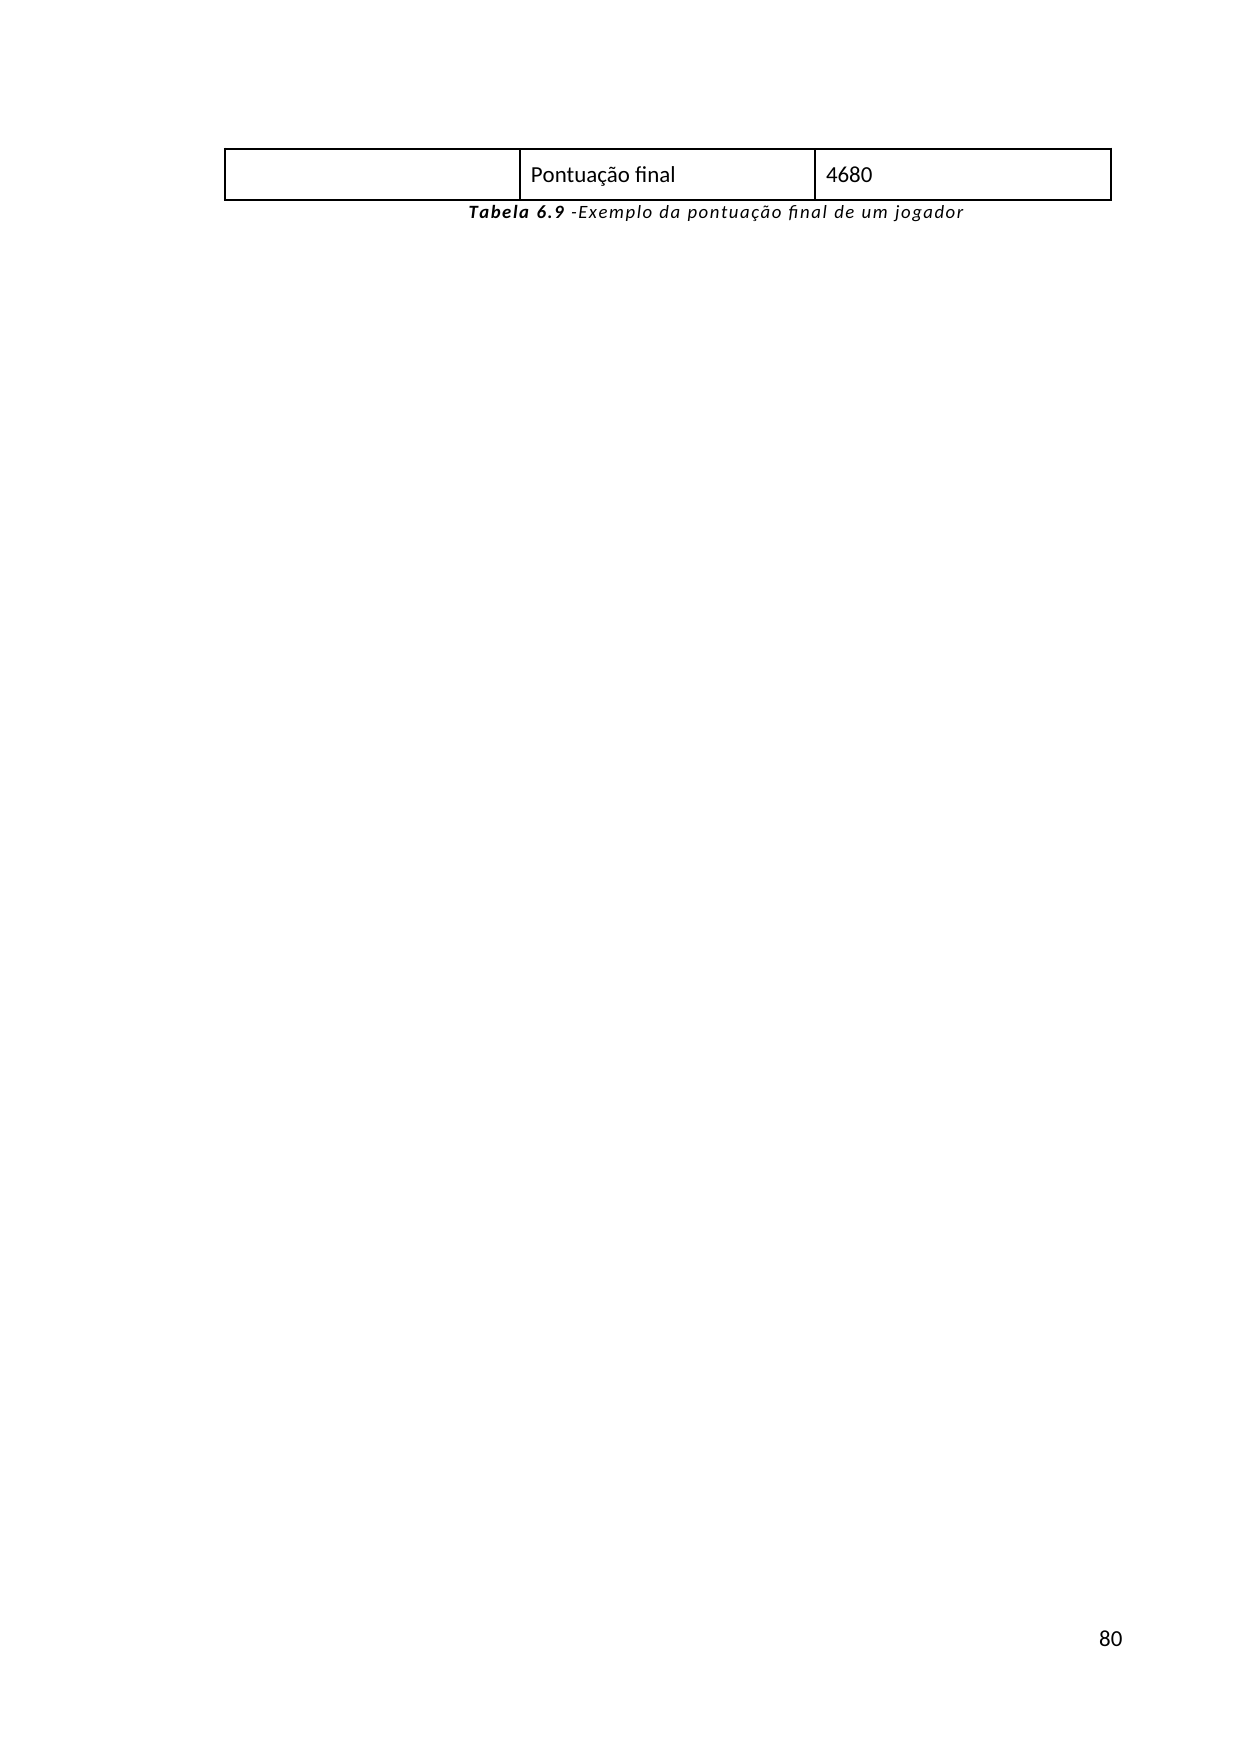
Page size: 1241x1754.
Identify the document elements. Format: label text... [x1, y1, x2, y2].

table_cell 4680 [816, 150, 1110, 199]
table_cell [226, 150, 519, 199]
table_cell Pontuação final [521, 150, 814, 199]
